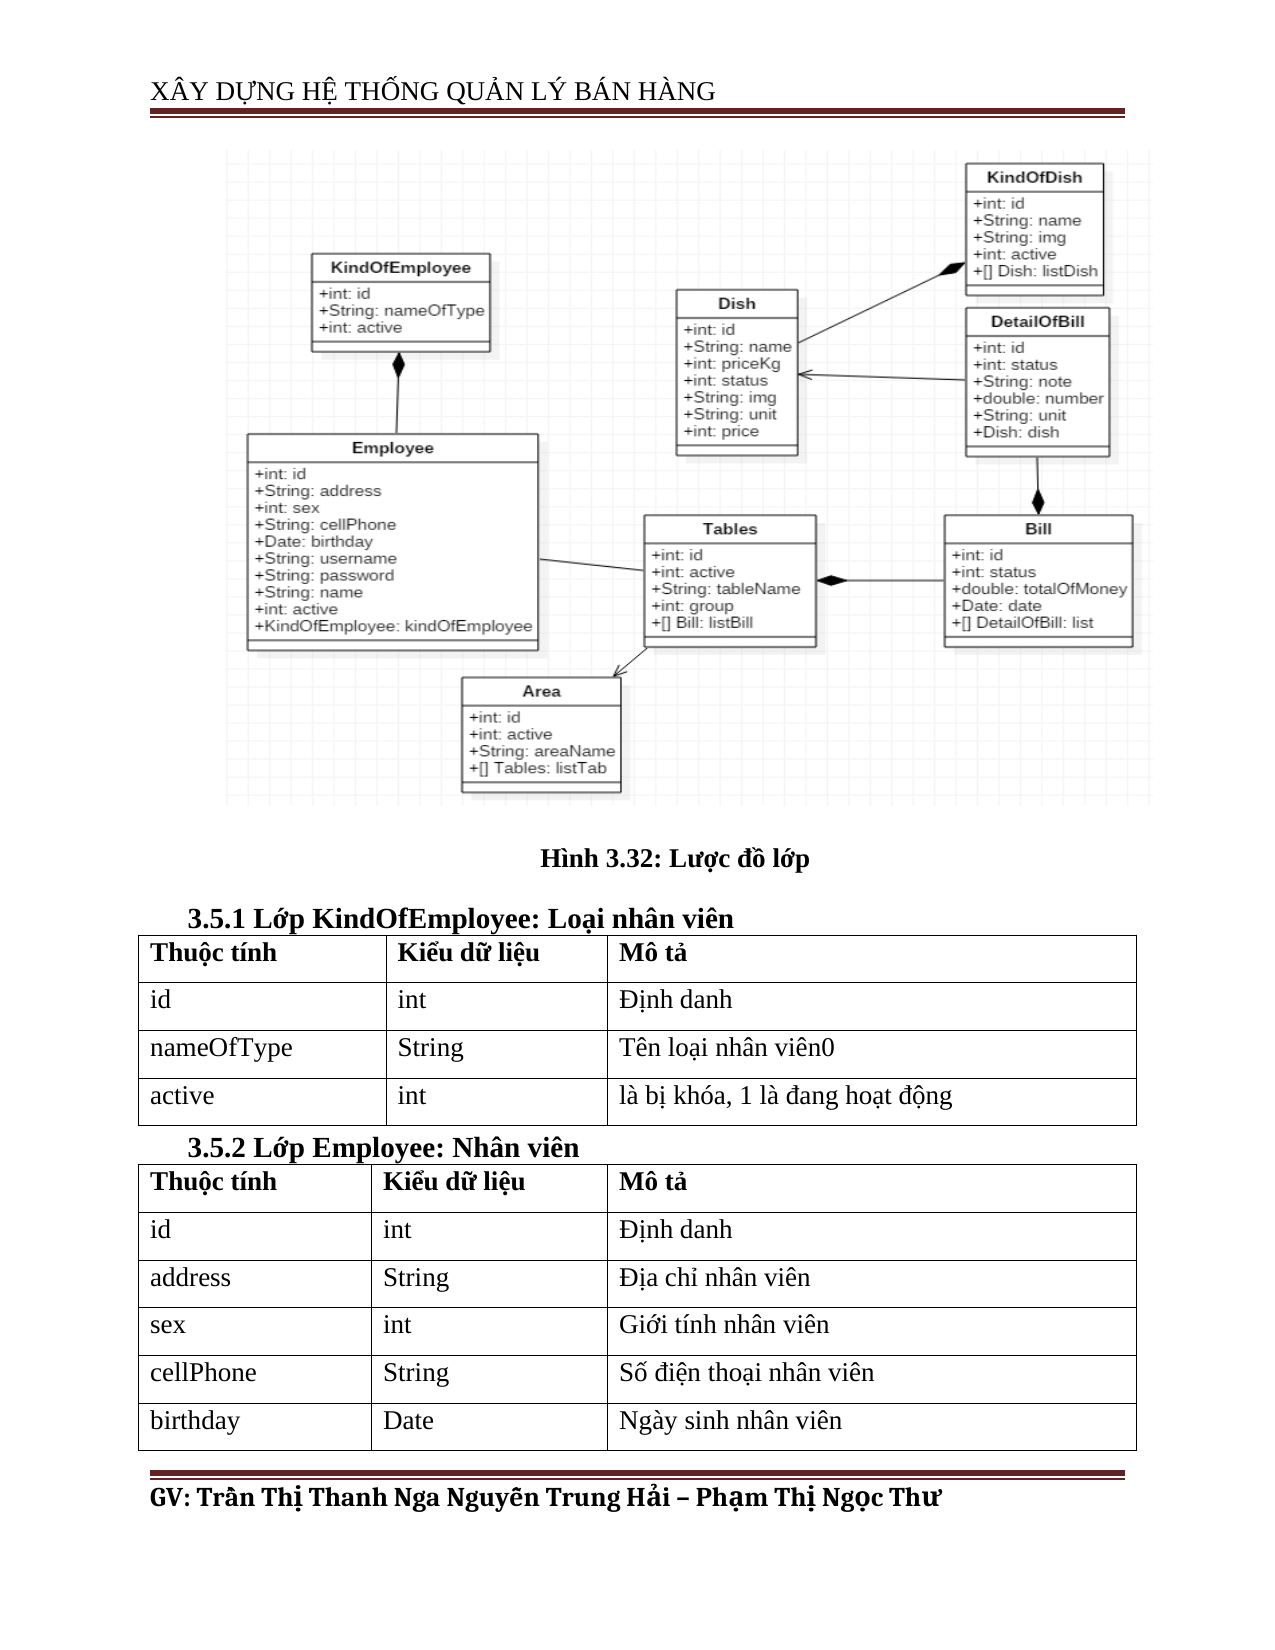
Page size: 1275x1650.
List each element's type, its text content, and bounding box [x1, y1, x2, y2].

table_cell id [139, 1213, 371, 1259]
table_cell Tên loại nhân viên0 [608, 1031, 1136, 1078]
table_header Thuộc tính [139, 1165, 371, 1212]
table_header Thuộc tính [139, 936, 386, 982]
table_cell Date [372, 1404, 607, 1450]
table_cell cellPhone [139, 1356, 371, 1403]
table_cell Định danh [608, 983, 1136, 1030]
table_cell Giới tính nhân viên [608, 1308, 1136, 1355]
table_cell id [139, 983, 386, 1030]
table_cell int [387, 1079, 607, 1125]
table_header Kiểu dữ liệu [387, 936, 607, 982]
table_cell Ngày sinh nhân viên [608, 1404, 1136, 1450]
table_cell sex [139, 1308, 371, 1355]
table_cell int [372, 1308, 607, 1355]
table_cell là bị khóa, 1 là đang hoạt động [608, 1079, 1136, 1125]
table_cell int [387, 983, 607, 1030]
subtitle 3.5.1 Lớp KindOfEmployee: Loại nhân viên [187, 901, 1125, 934]
table_cell String [387, 1031, 607, 1078]
table_cell address [139, 1261, 371, 1307]
subtitle 3.5.2 Lớp Employee: Nhân viên [187, 1131, 1125, 1164]
table_cell Định danh [608, 1213, 1136, 1259]
table_header Kiểu dữ liệu [372, 1165, 607, 1212]
table_cell String [372, 1356, 607, 1403]
table_header Mô tả [608, 936, 1136, 982]
table_cell int [372, 1213, 607, 1259]
table_header Mô tả [608, 1165, 1136, 1212]
picture [225, 150, 1154, 806]
table_cell active [139, 1079, 386, 1125]
table_cell nameOfType [139, 1031, 386, 1078]
table_cell Số điện thoại nhân viên [608, 1356, 1136, 1403]
table_cell String [372, 1261, 607, 1307]
table_cell birthday [139, 1404, 371, 1450]
table_cell Địa chỉ nhân viên [608, 1261, 1136, 1307]
